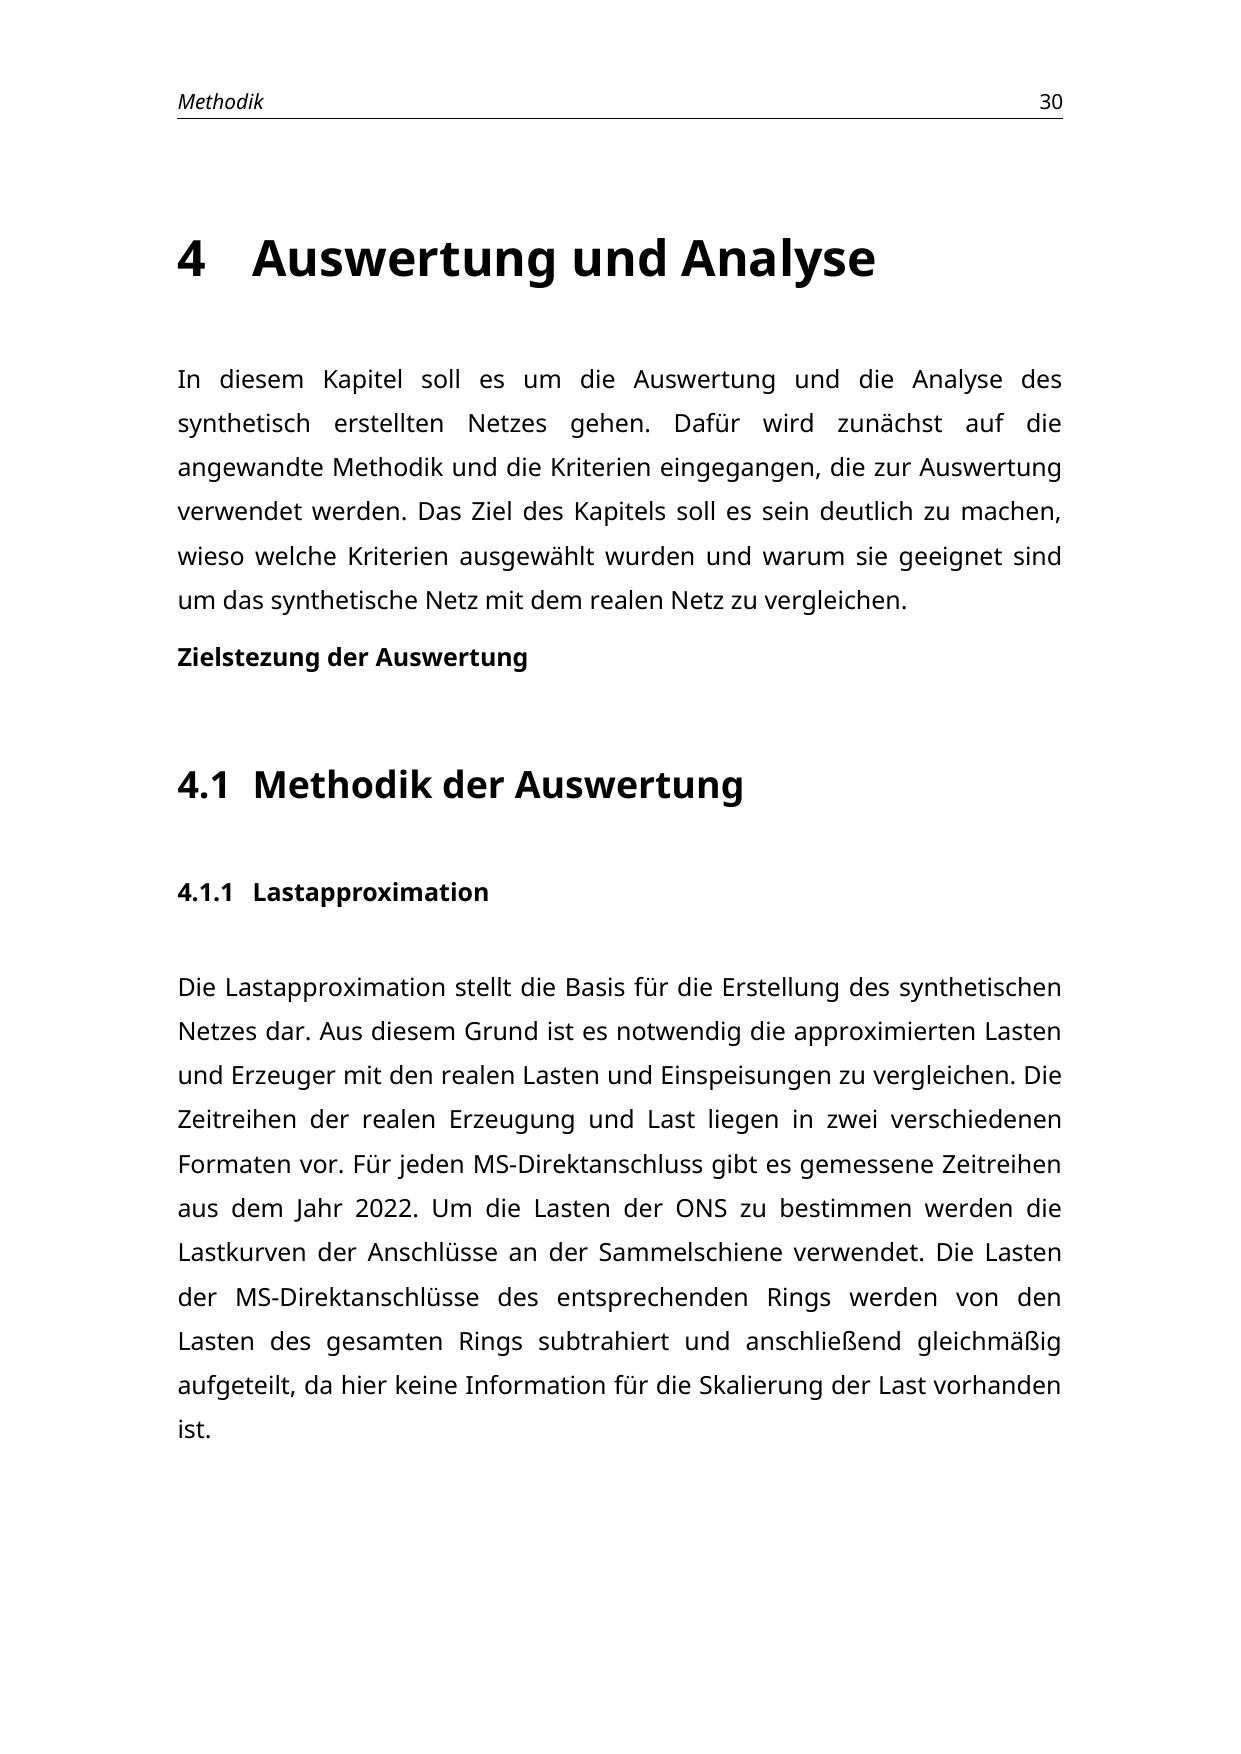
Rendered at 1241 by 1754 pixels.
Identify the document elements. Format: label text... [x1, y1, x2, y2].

subtitle Methodik der Auswertung [177, 759, 1063, 810]
text Die Lastapproximation stellt die Basis für die Erstellung des synthetischen Netzes dar. Aus diesem Grund ist es notwendig die approximierten Lasten und Erzeuger mit den realen Lasten und Einspeisungen zu vergleichen. Die Zeitreihen der realen Erzeugung und Last liegen in zwei verschiedenen Formaten vor. Für jeden MS-Direktanschluss gibt es gemessene Zeitreihen aus dem Jahr 2022. Um die Lasten der ONS zu bestimmen werden die Lastkurven der Anschlüsse an der Sammelschiene verwendet. Die Lasten der MS-Direktanschlüsse des entsprechenden Rings werden von den Lasten des gesamten Rings subtrahiert und anschließend gleichmäßig aufgeteilt, da hier keine Information für die Skalierung der Last vorhanden ist. [177, 969, 1063, 1446]
subtitle Auswertung und Analyse [177, 223, 1063, 291]
text Zielstezung der Auswertung [177, 639, 1063, 673]
text In diesem Kapitel soll es um die Auswertung und die Analyse des synthetisch erstellten Netzes gehen. Dafür wird zunächst auf die angewandte Methodik und die Kriterien eingegangen, die zur Auswertung verwendet werden. Das Ziel des Kapitels soll es sein deutlich zu machen, wieso welche Kriterien ausgewählt wurden und warum sie geeignet sind um das synthetische Netz mit dem realen Netz zu vergleichen. [177, 361, 1063, 617]
subtitle Lastapproximation [177, 875, 1063, 909]
